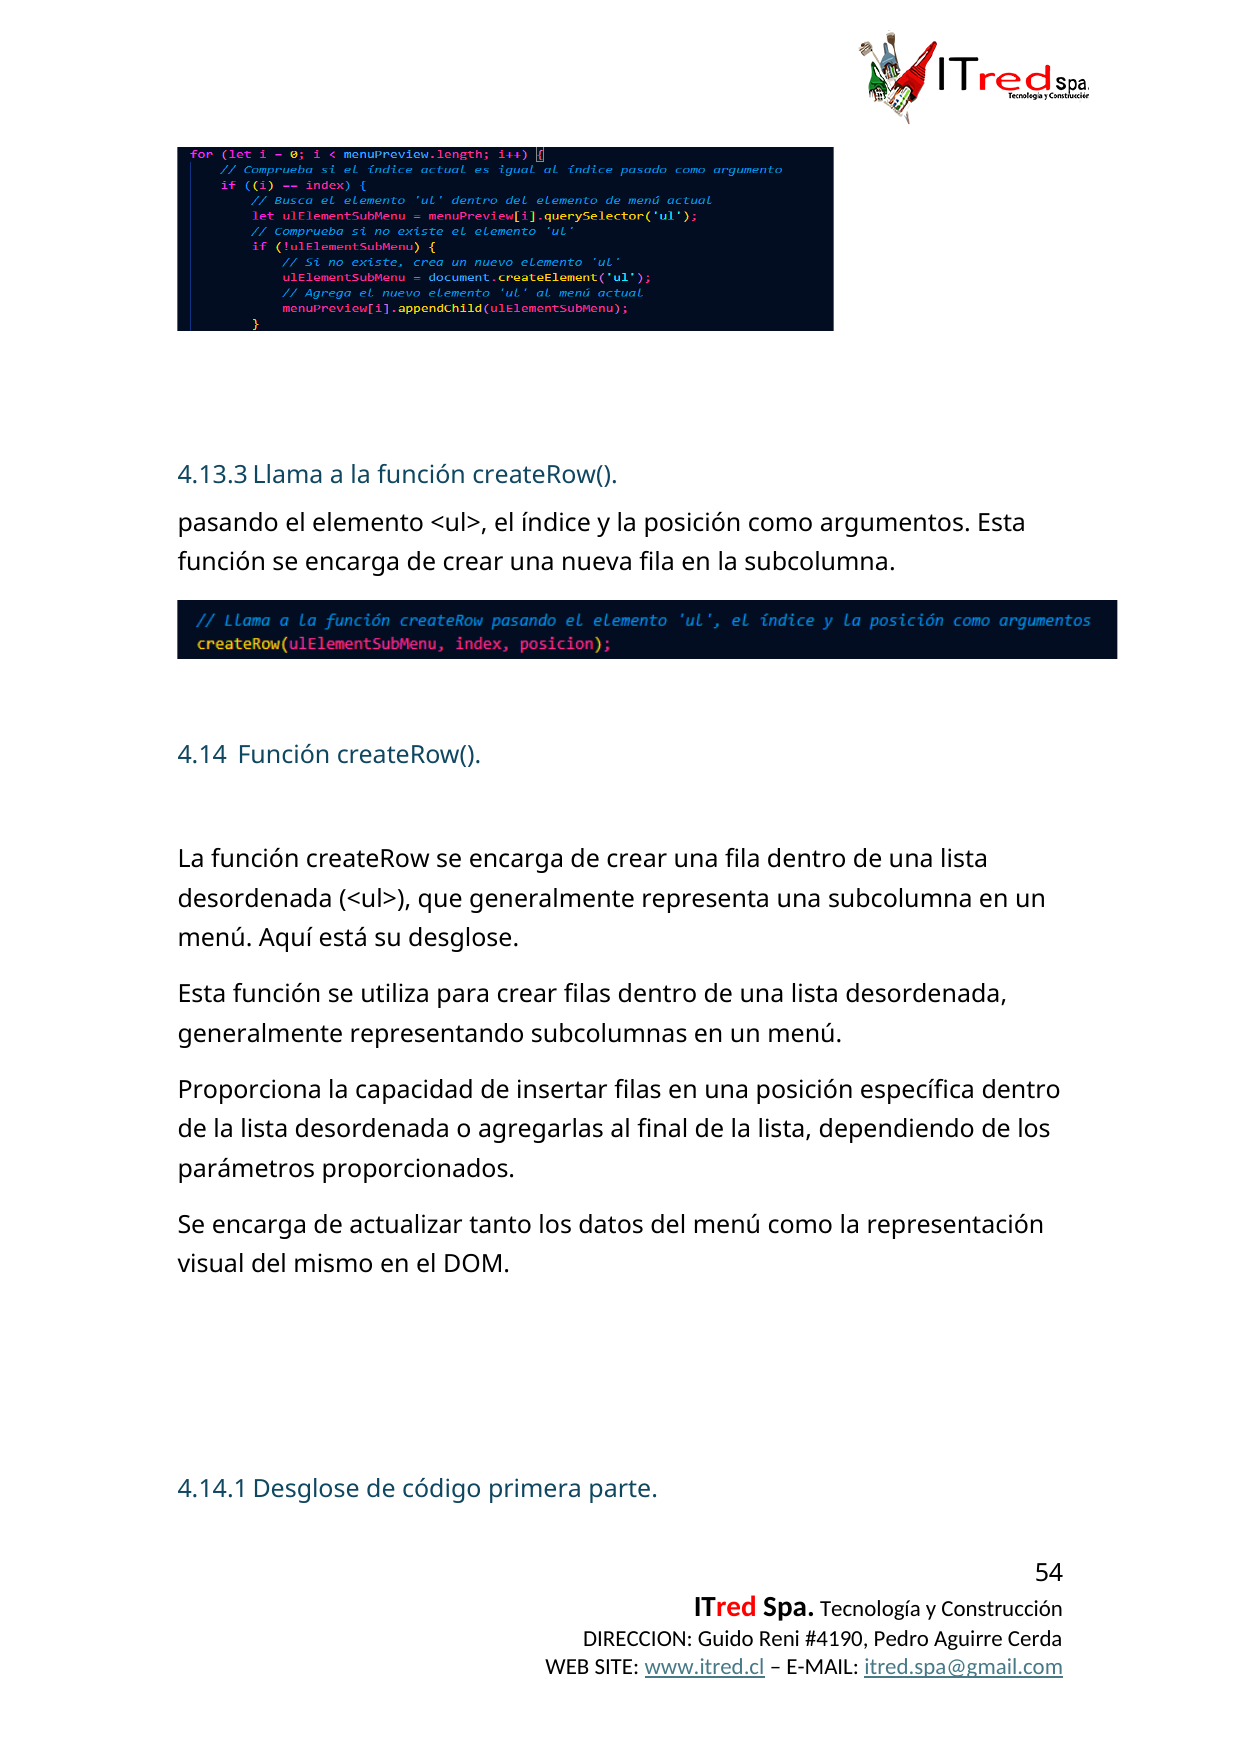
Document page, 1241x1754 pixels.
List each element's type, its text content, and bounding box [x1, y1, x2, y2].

text Esta función se utiliza para crear filas dentro de una lista desordenada, generalmente representando subcolumnas en un menú. [177, 976, 1063, 1049]
subtitle Desglose de código primera parte. [177, 1471, 1063, 1505]
picture [177, 147, 834, 331]
subtitle Llama a la función createRow(). [177, 456, 1063, 491]
text pasando el elemento <ul>, el índice y la posición como argumentos. Esta función se encarga de crear una nueva fila en la subcolumna. [177, 504, 1063, 578]
text La función createRow se encarga de crear una fila dentro de una lista desordenada (<ul>), que generalmente representa una subcolumna en un menú. Aquí está su desglose. [177, 841, 1063, 954]
picture [857, 30, 1089, 124]
text Se encarga de actualizar tanto los datos del menú como la representación visual del mismo en el DOM. [177, 1207, 1063, 1280]
picture [177, 600, 1118, 659]
subtitle Función createRow(). [177, 737, 1063, 771]
text Proporciona la capacidad de insertar filas en una posición específica dentro de la lista desordenada o agregarlas al final de la lista, dependiendo de los parámetros proporcionados. [177, 1071, 1063, 1184]
